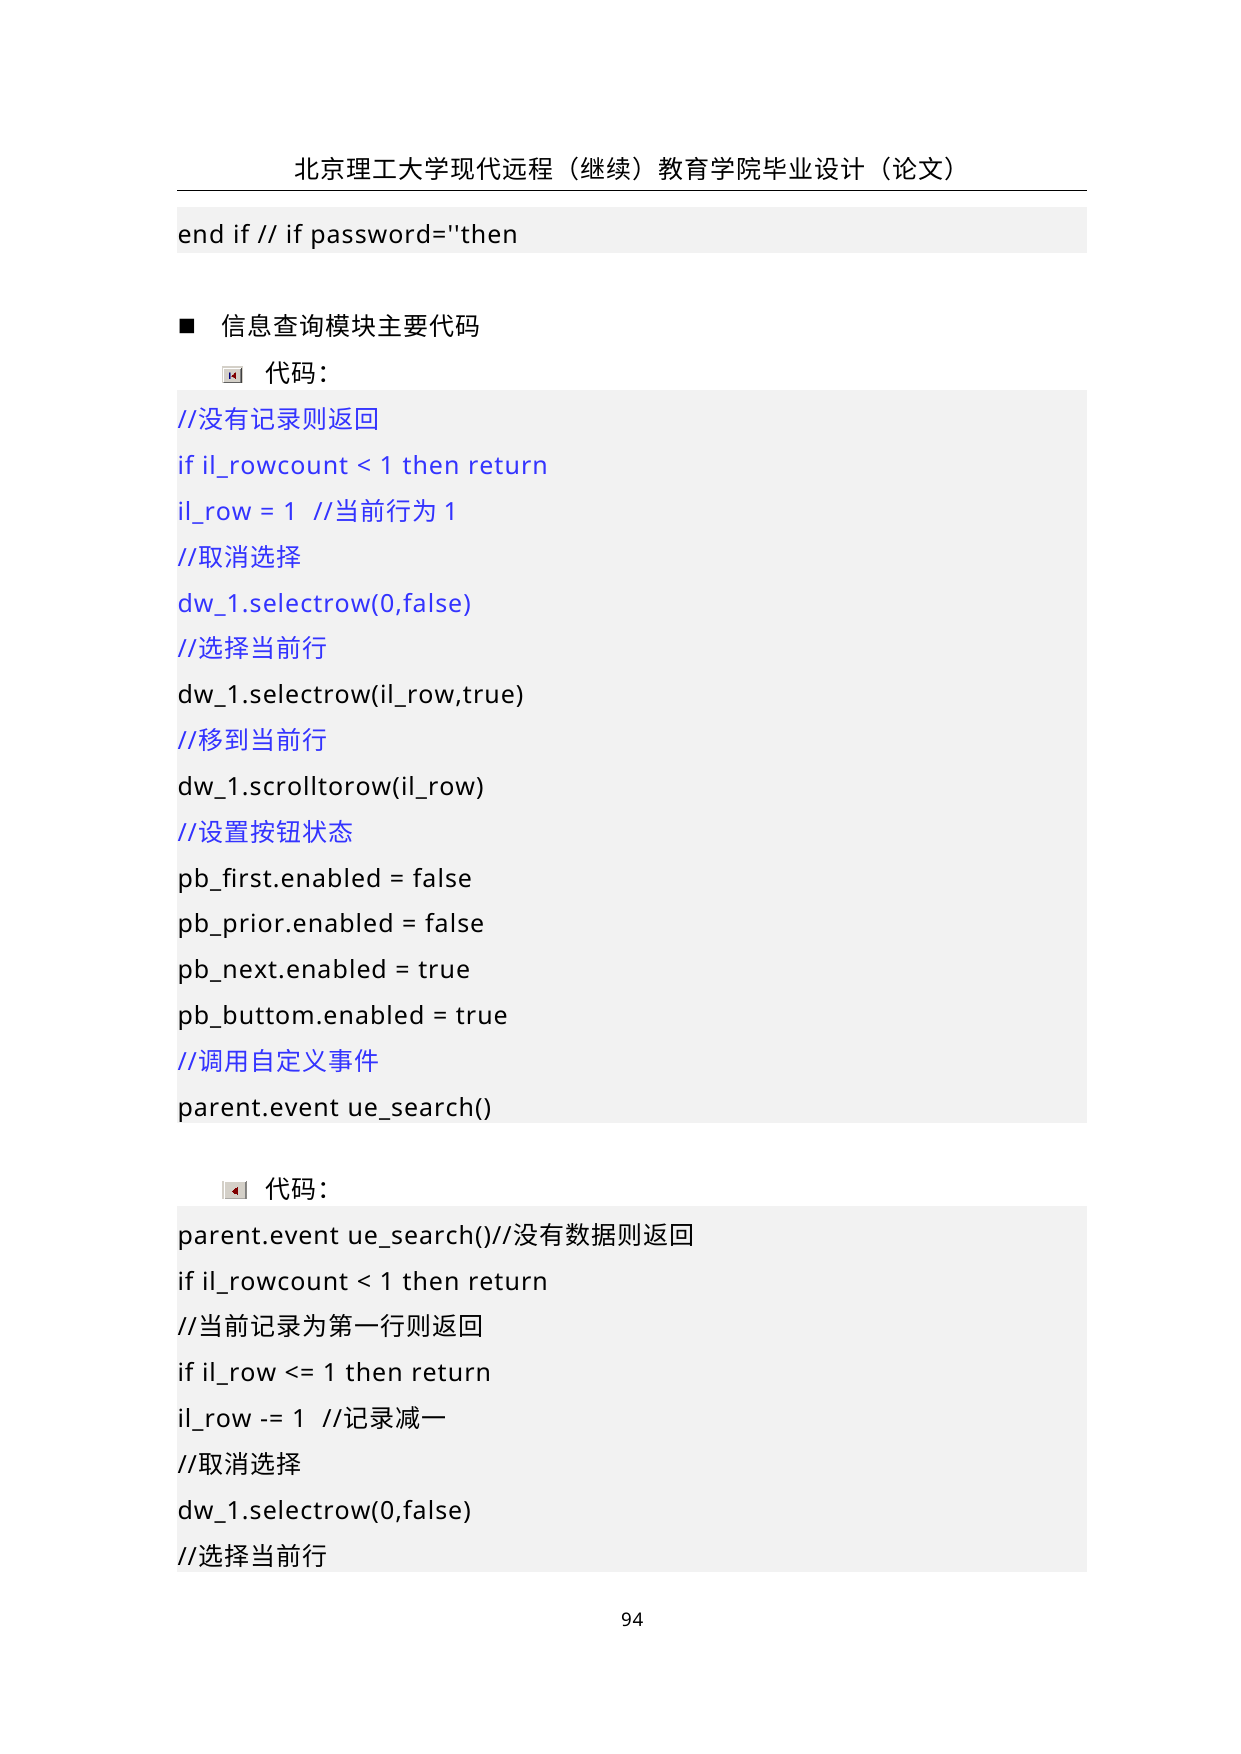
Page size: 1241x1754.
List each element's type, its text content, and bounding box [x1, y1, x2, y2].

text parent.event ue_search() [177, 1078, 1087, 1123]
text //设置按钮状态 [177, 803, 1087, 848]
text il_row -= 1 //记录减一 [177, 1389, 1087, 1435]
text parent.event ue_search()//没有数据则返回 [177, 1206, 1087, 1251]
text //取消选择 [177, 1435, 1087, 1481]
text //选择当前行 [177, 1526, 1087, 1572]
text if il_row <= 1 then return [177, 1343, 1087, 1389]
list 代码： [221, 344, 1087, 390]
picture [222, 1181, 247, 1199]
text //调用自定义事件 [177, 1032, 1087, 1078]
text end if // if password=''then [177, 207, 1087, 253]
list 信息查询模块主要代码 [177, 298, 1087, 344]
text pb_buttom.enabled = true [177, 986, 1087, 1032]
list 代码： [221, 1169, 1087, 1206]
text //取消选择 [177, 528, 1087, 573]
text //没有记录则返回 [177, 390, 1087, 436]
text dw_1.selectrow(il_row,true) [177, 665, 1087, 711]
picture [222, 366, 243, 383]
text if il_rowcount < 1 then return [177, 436, 1087, 482]
text dw_1.selectrow(0,false) [177, 1481, 1087, 1526]
text if il_rowcount < 1 then return [177, 1251, 1087, 1297]
text dw_1.selectrow(0,false) [177, 573, 1087, 619]
text il_row = 1 //当前行为1 [177, 482, 1087, 528]
text dw_1.scrolltorow(il_row) [177, 757, 1087, 803]
text pb_prior.enabled = false [177, 894, 1087, 940]
text pb_first.enabled = false [177, 848, 1087, 894]
text //当前记录为第一行则返回 [177, 1297, 1087, 1343]
text //选择当前行 [177, 619, 1087, 665]
text //移到当前行 [177, 711, 1087, 757]
text pb_next.enabled = true [177, 940, 1087, 986]
